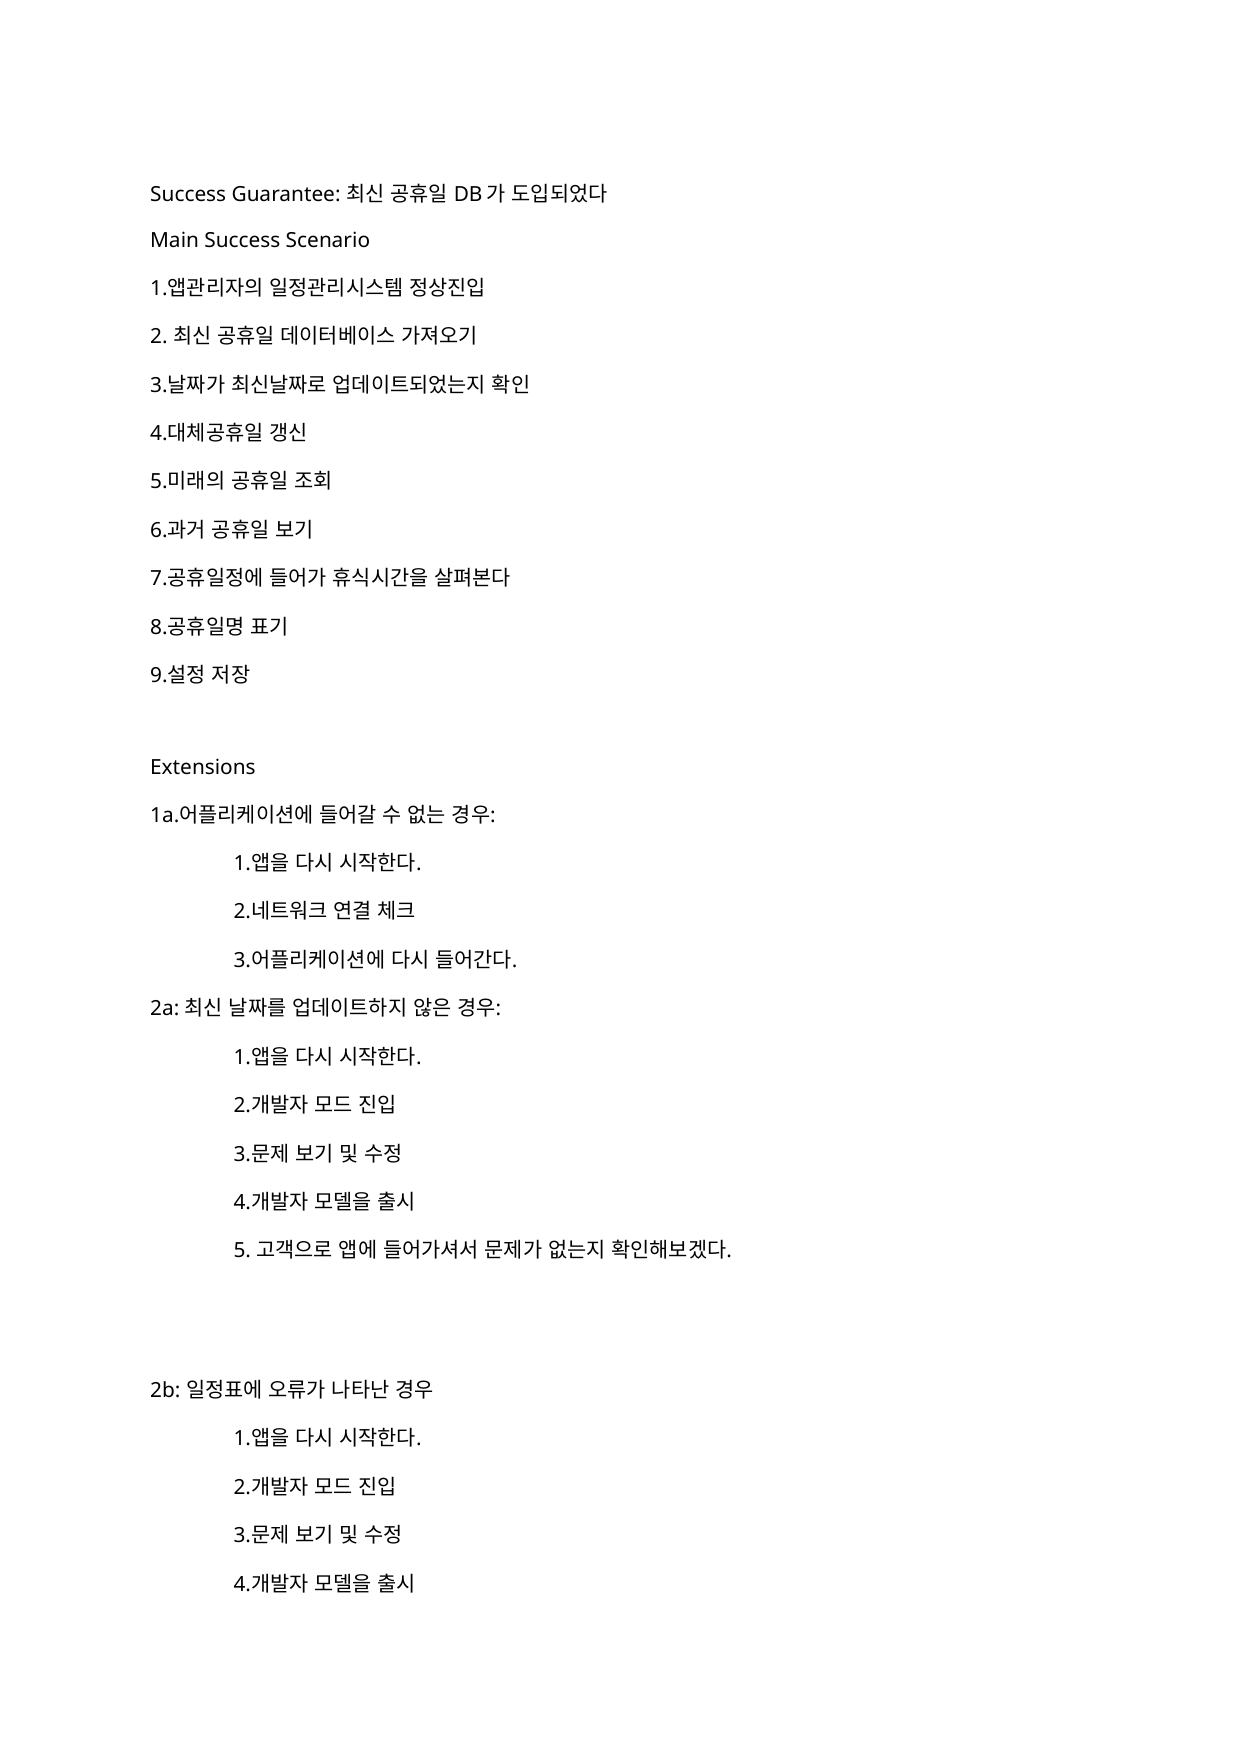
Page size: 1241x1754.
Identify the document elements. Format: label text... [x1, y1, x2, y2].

text 3.문제 보기 및 수정 [150, 1518, 1090, 1549]
text 4.개발자 모델을 출시 [150, 1567, 1090, 1597]
text 6.과거 공휴일 보기 [150, 513, 1090, 543]
text 5.미래의 공휴일 조회 [150, 465, 1090, 495]
text 7.공휴일정에 들어가 휴식시간을 살펴본다 [150, 562, 1090, 592]
text 2b: 일정표에 오류가 나타난 경우 [150, 1373, 1090, 1403]
text 1.앱관리자의 일정관리시스템 정상진입 [150, 271, 1090, 301]
text 5. 고객으로 앱에 들어가셔서 문제가 없는지 확인해보겠다. [150, 1234, 1090, 1264]
text 2.네트워크 연결 체크 [150, 895, 1090, 925]
text Extensions [150, 752, 1090, 781]
text 2.개발자 모드 진입 [150, 1470, 1090, 1500]
text 1.앱을 다시 시작한다. [150, 1421, 1090, 1452]
text 3.문제 보기 및 수정 [150, 1137, 1090, 1167]
text Main Success Scenario [150, 226, 1090, 254]
text 8.공휴일명 표기 [150, 610, 1090, 640]
text 1a.어플리케이션에 들어갈 수 없는 경우: [150, 798, 1090, 828]
text 3.어플리케이션에 다시 들어간다. [150, 943, 1090, 973]
text 2a: 최신 날짜를 업데이트하지 않은 경우: [150, 992, 1090, 1022]
text 4.대체공휴일 갱신 [150, 416, 1090, 447]
text 1.앱을 다시 시작한다. [150, 1040, 1090, 1070]
text 2. 최신 공휴일 데이터베이스 가져오기 [150, 319, 1090, 350]
text 3.날짜가 최신날짜로 업데이트되었는지 확인 [150, 368, 1090, 398]
text 1.앱을 다시 시작한다. [150, 846, 1090, 877]
text 2.개발자 모드 진입 [150, 1088, 1090, 1119]
text 4.개발자 모델을 출시 [150, 1185, 1090, 1216]
text Success Guarantee: 최신 공휴일 DB가 도입되었다 [150, 177, 1090, 207]
text 9.설정 저장 [150, 658, 1090, 689]
